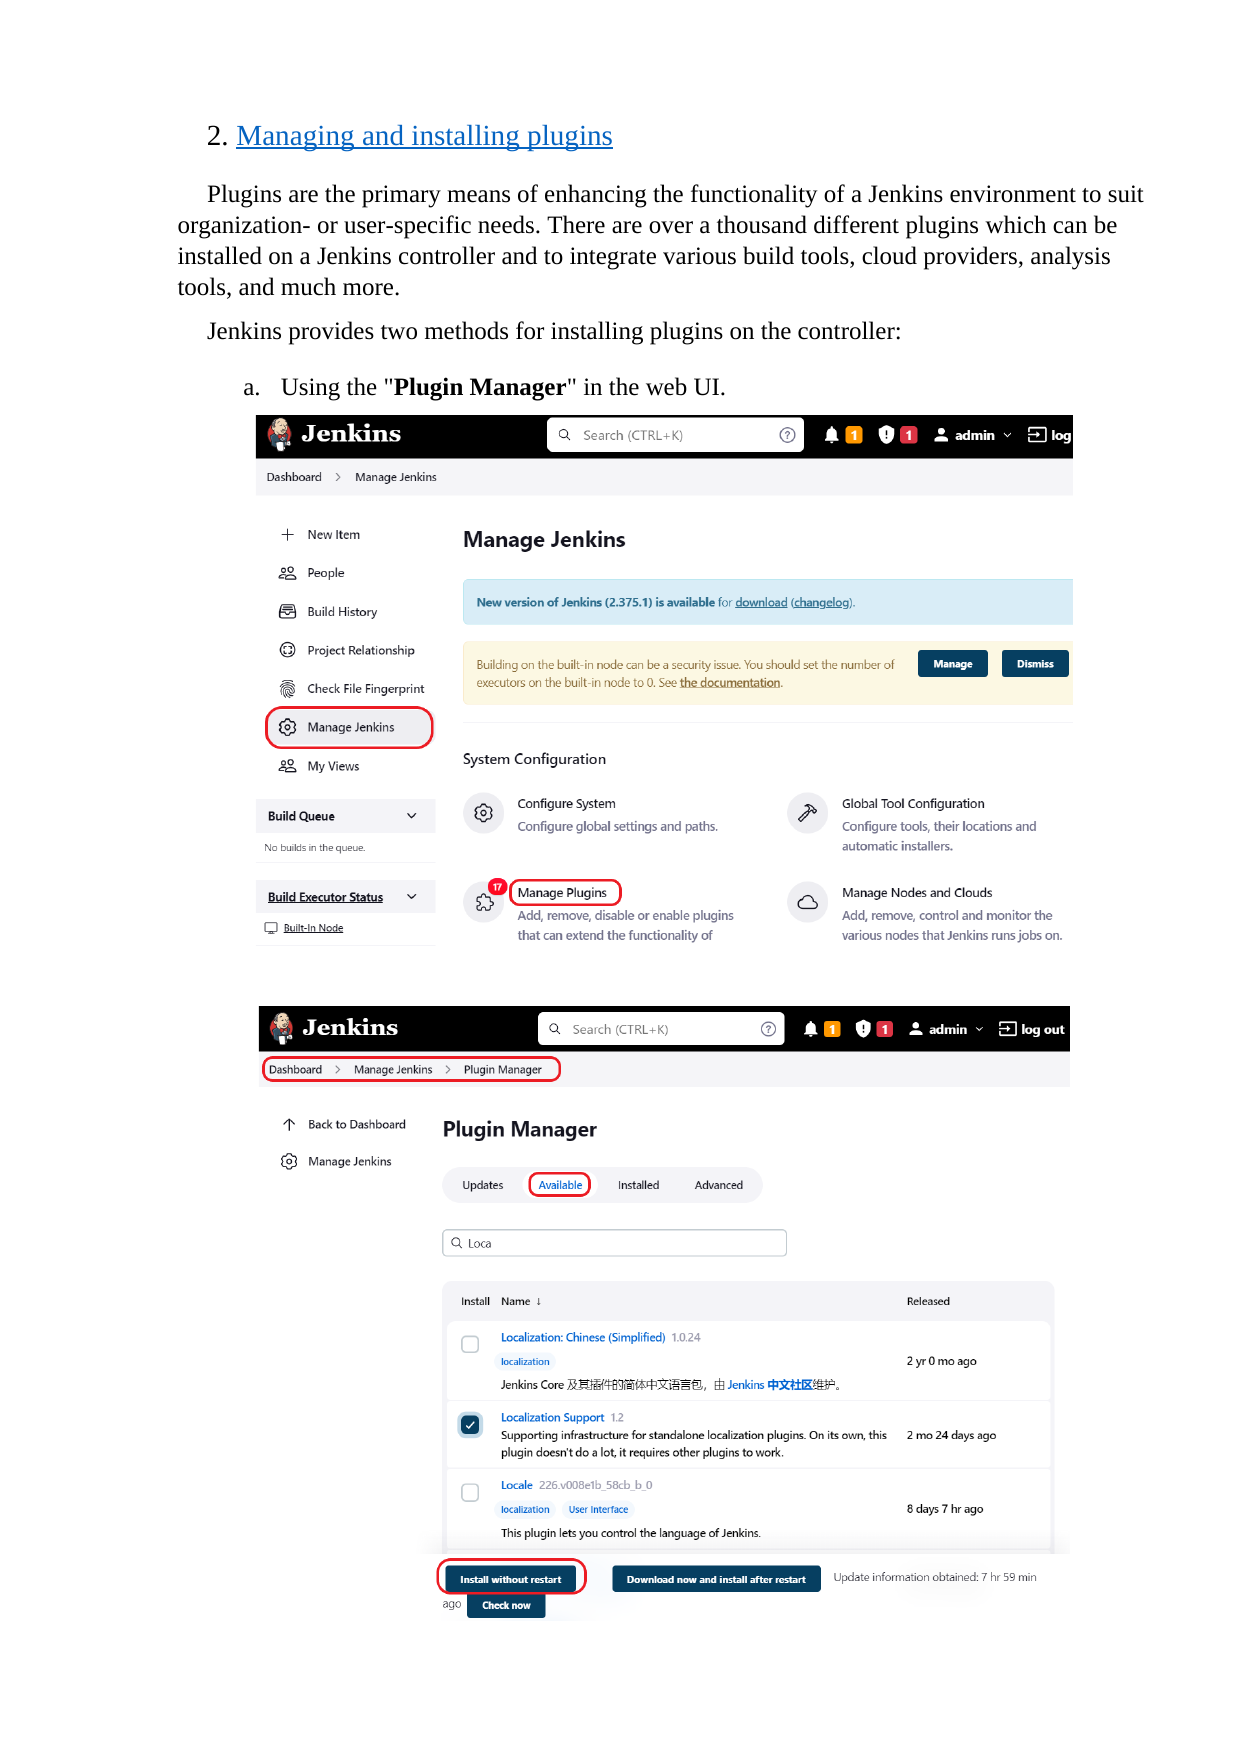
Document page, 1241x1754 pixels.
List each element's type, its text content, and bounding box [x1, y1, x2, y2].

list Using the "Plugin Manager" in the web UI. [243, 372, 1152, 401]
text Jenkins provides two methods for installing plugins on the controller: [177, 316, 1152, 345]
text Plugins are the primary means of enhancing the functionality of a Jenkins environment to suit organization- or user-specific needs. There are over a thousand different plugins which can be installed on a Jenkins controller and to integrate various build tools, cloud providers, analysis tools, and much more. [177, 179, 1152, 301]
picture [255, 415, 1073, 949]
list Managing and installing plugins [207, 118, 1152, 152]
picture [258, 1006, 1070, 1621]
